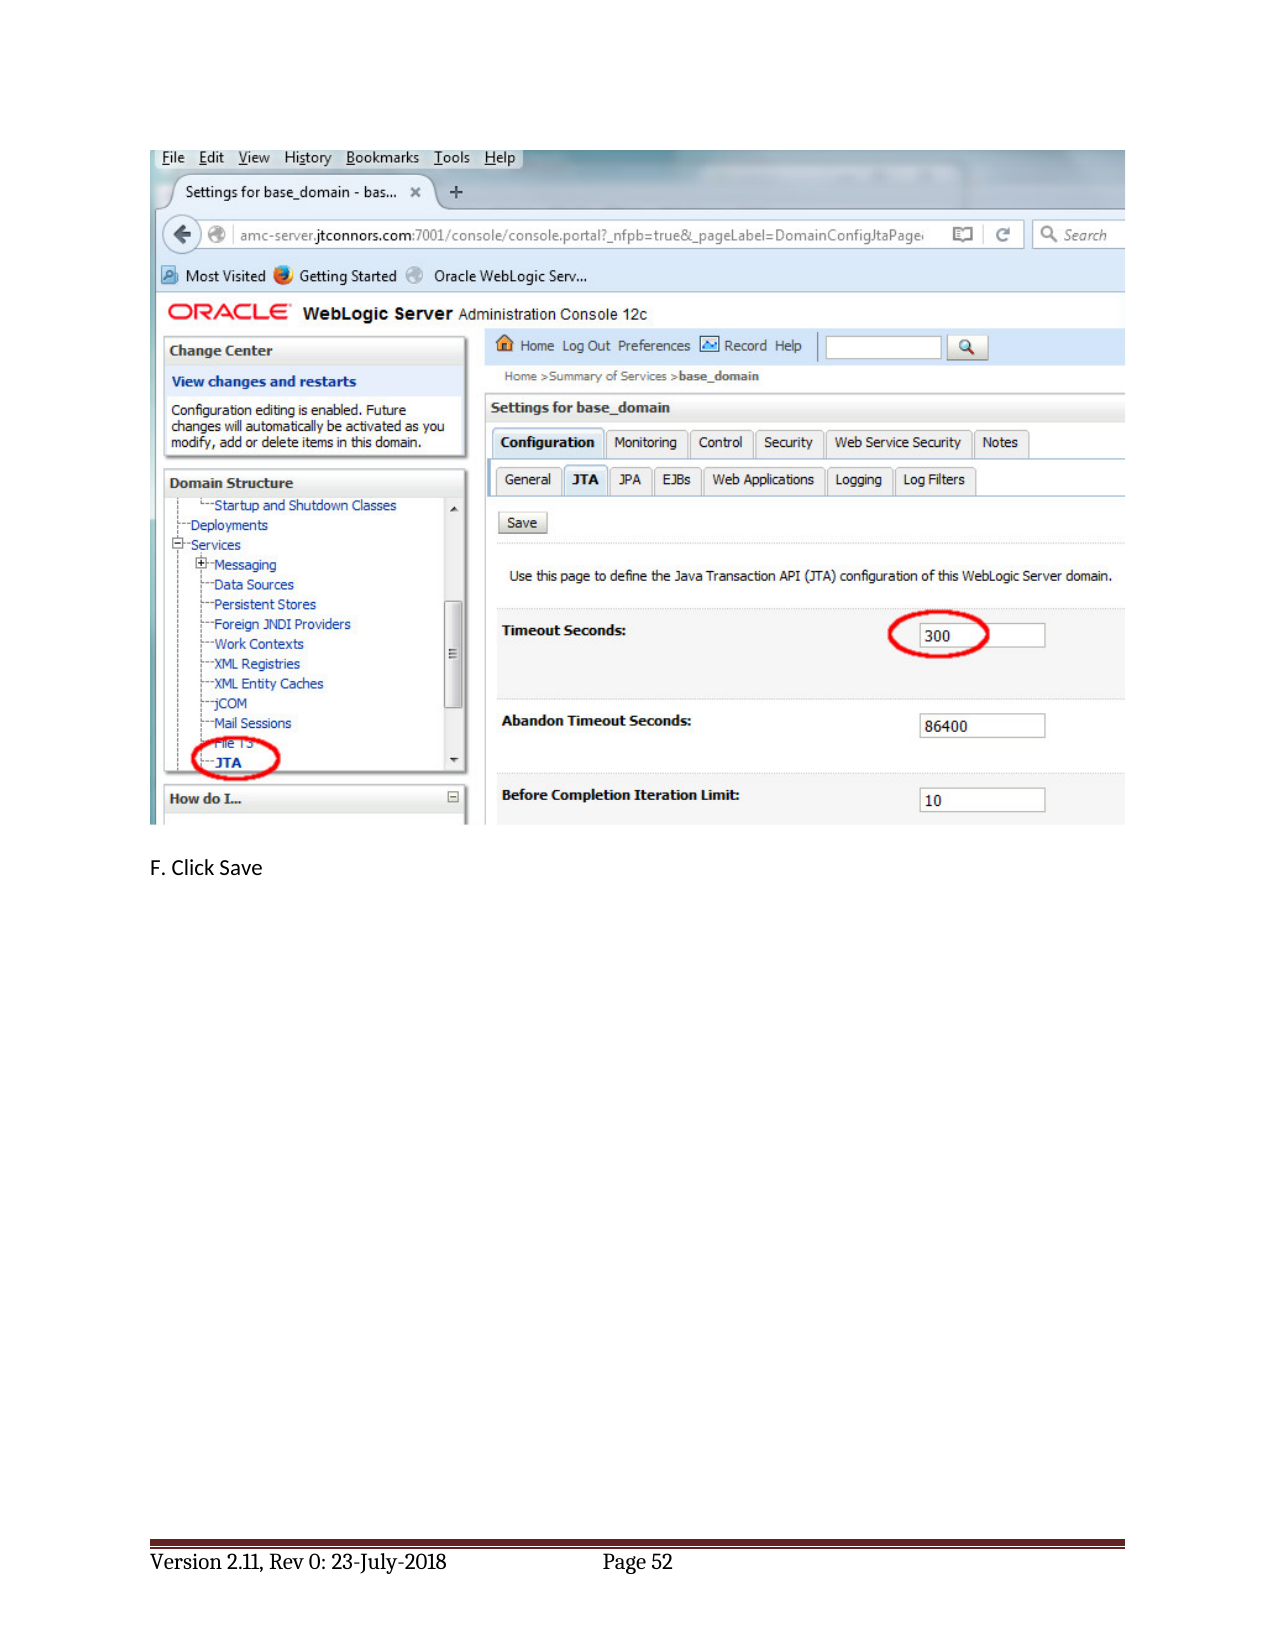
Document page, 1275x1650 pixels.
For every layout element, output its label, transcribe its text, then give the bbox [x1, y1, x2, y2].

text F. Click Save [150, 853, 1125, 881]
picture [150, 150, 1125, 826]
